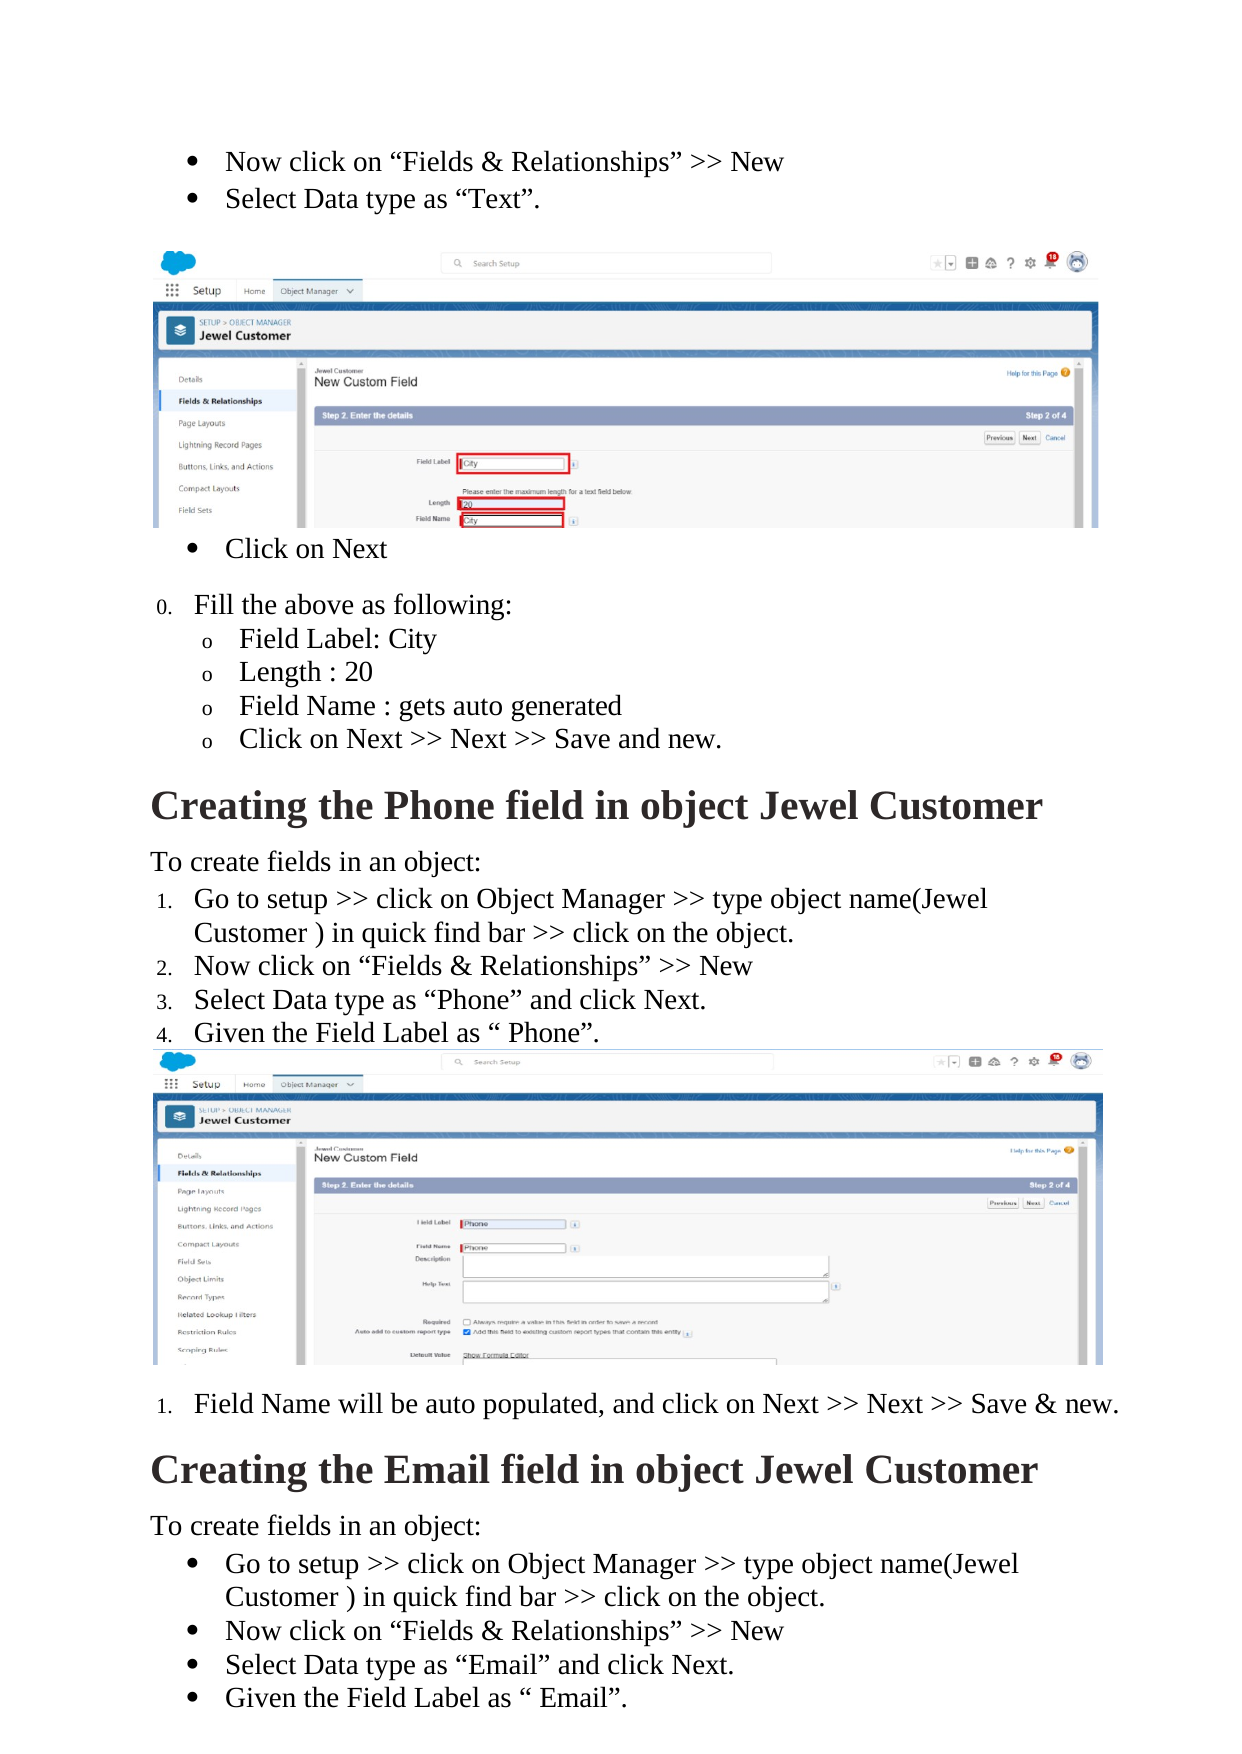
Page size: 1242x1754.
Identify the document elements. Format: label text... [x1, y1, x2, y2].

list Fill the above as following: [156, 587, 1138, 621]
list Now click on “Fields & Relationships” >> New [156, 948, 1138, 982]
list Given the Field Label as “ Email”. [187, 1680, 1138, 1714]
list Field Label: City [202, 621, 1138, 654]
text To create fields in an object: [150, 1508, 1138, 1542]
list Select Data type as “Phone” and click Next. [156, 982, 1138, 1016]
subtitle Creating the Email field in object Jewel Customer [150, 1445, 1138, 1493]
list Go to setup >> click on Object Manager >> type object name(Jewel Customer ) in quick find bar >> click on the object. [187, 1546, 1049, 1613]
list Field Name : gets auto generated [202, 688, 1138, 722]
list Now click on “Fields & Relationships” >> New [187, 1613, 1138, 1647]
list Click on Next >> Next >> Save and new. [202, 722, 1138, 755]
list Go to setup >> click on Object Manager >> type object name(Jewel Customer ) in quick find bar >> click on the object. [156, 881, 1080, 948]
list Field Name will be auto populated, and click on Next >> Next >> Save & new. [156, 1386, 1138, 1420]
picture [153, 1049, 1103, 1365]
list Given the Field Label as “ Phone”. [156, 1016, 1138, 1049]
list Now click on “Fields & Relationships” >> New [187, 144, 1138, 177]
text To create fields in an object: [150, 844, 1138, 877]
picture [153, 251, 187, 528]
list Select Data type as “Email” and click Next. [187, 1647, 1138, 1680]
list Length : 20 [202, 654, 1138, 688]
list Click on Next [187, 219, 1138, 565]
subtitle Creating the Phone field in object Jewel Customer [150, 780, 1138, 828]
list Select Data type as “Text”. [187, 181, 1138, 215]
